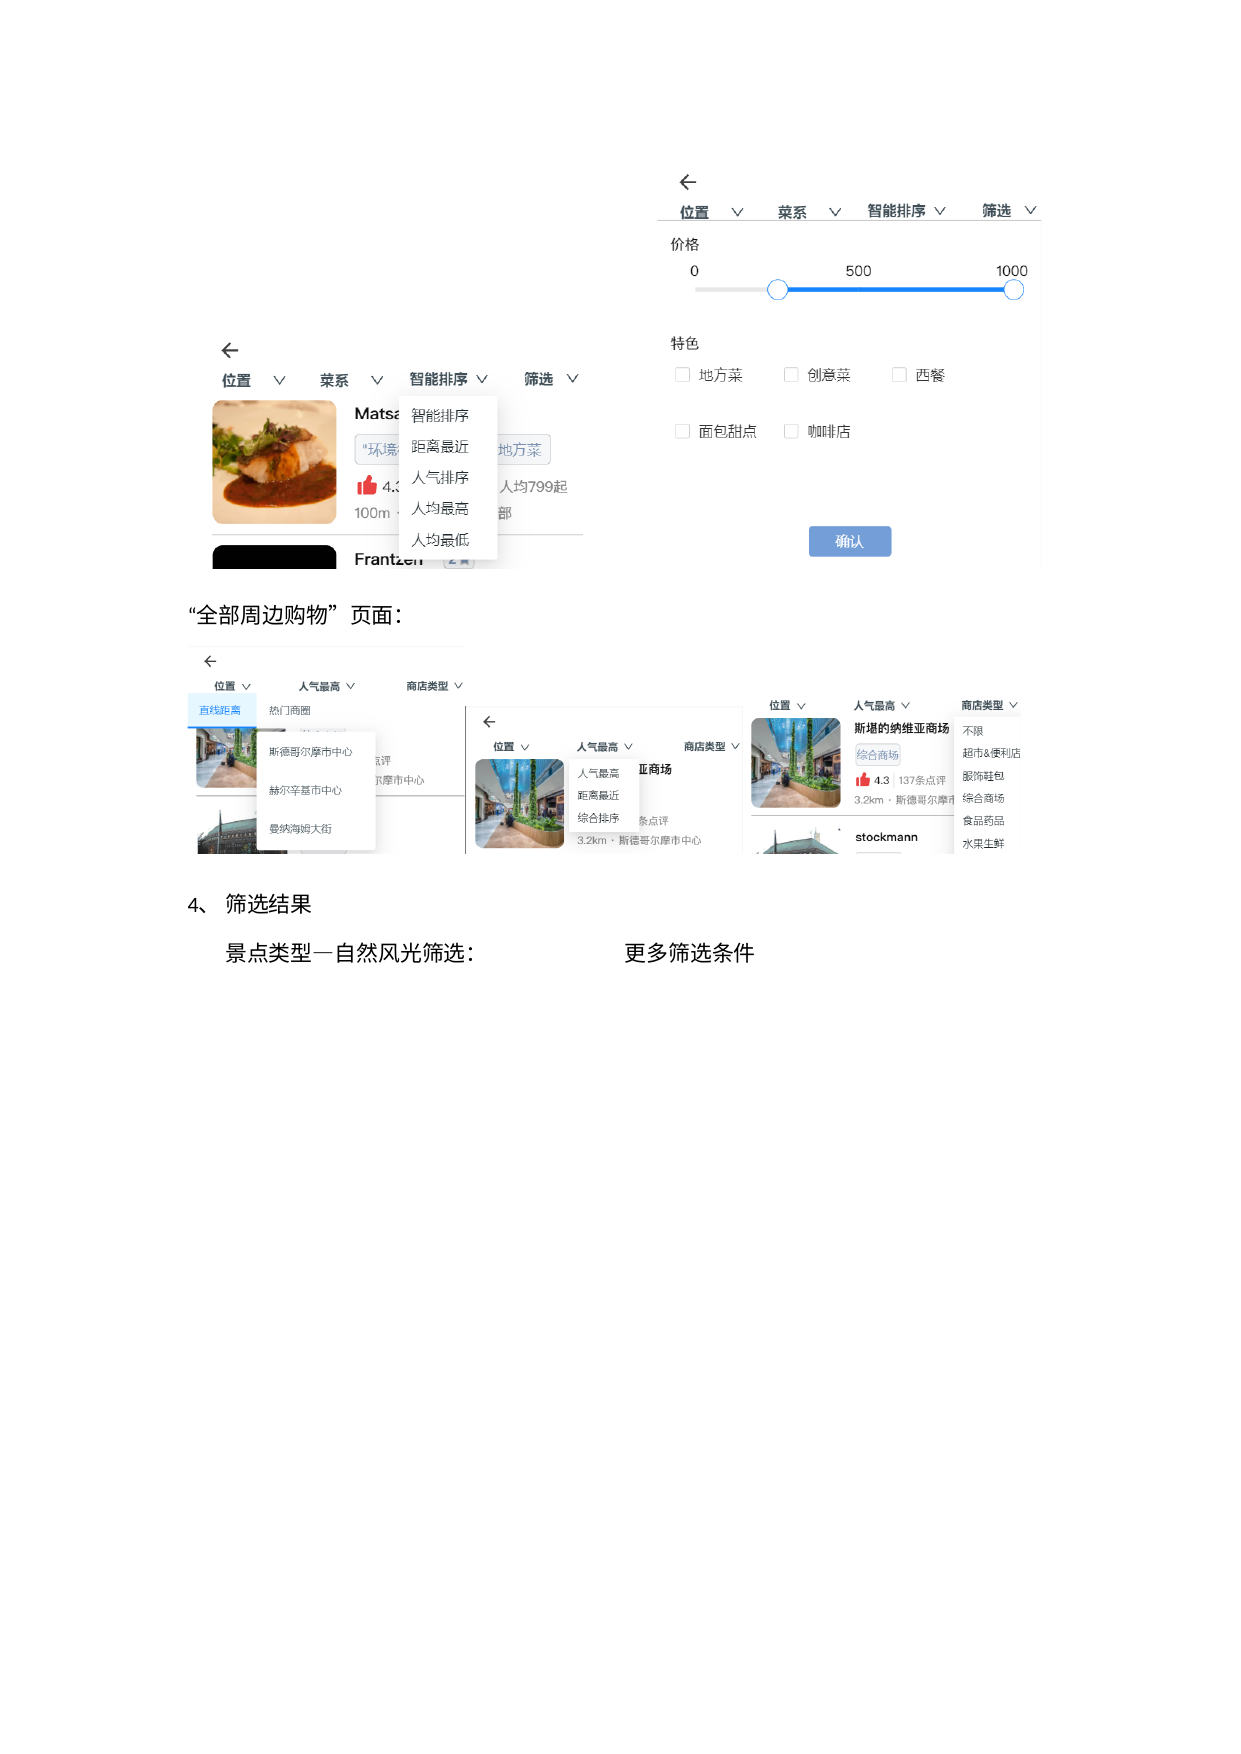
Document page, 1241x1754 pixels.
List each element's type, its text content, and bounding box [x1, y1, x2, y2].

picture [187, 646, 1021, 854]
text “全部周边购物”页面： [187, 598, 1053, 630]
picture [199, 330, 583, 569]
list 筛选结果 [187, 887, 1053, 919]
list 景点类型—自然风光筛选： 更多筛选条件 [225, 935, 1053, 968]
picture [657, 162, 1042, 569]
